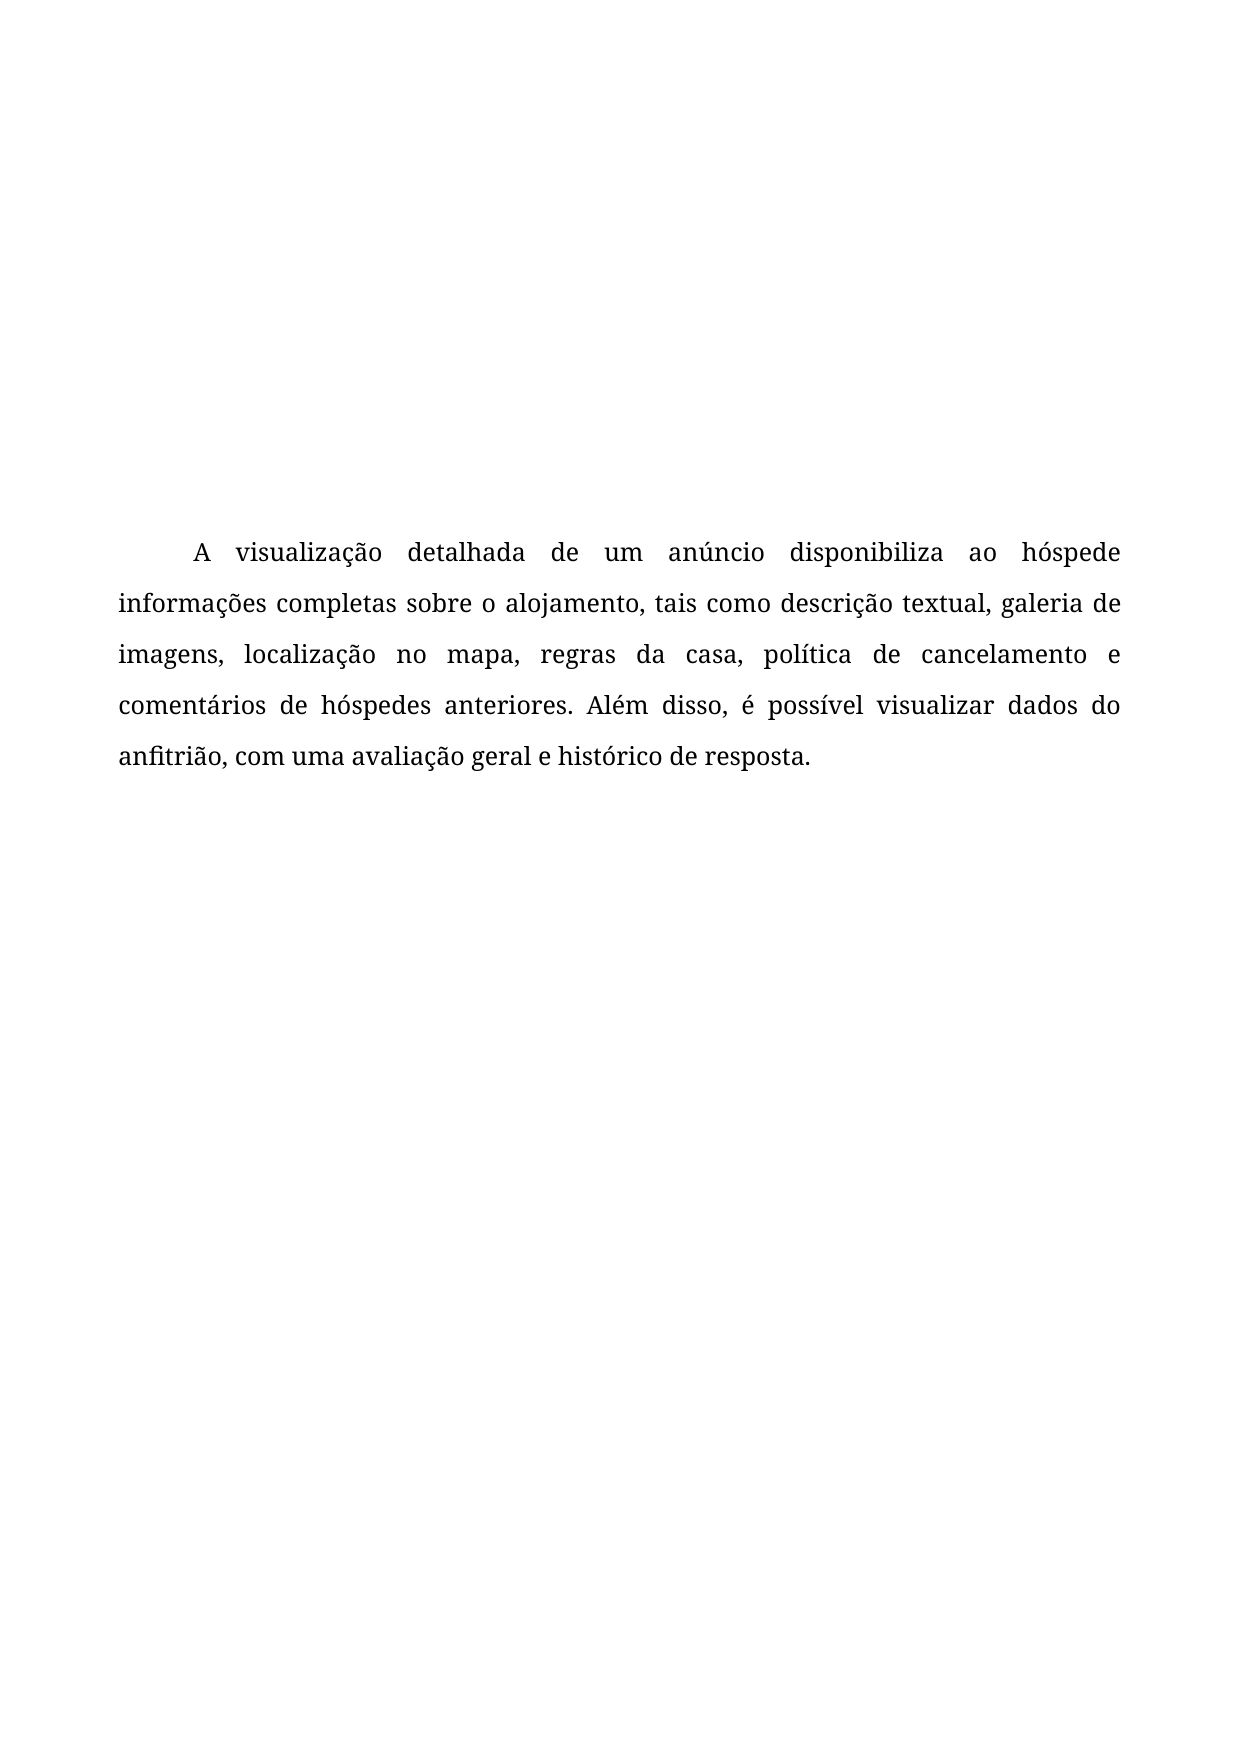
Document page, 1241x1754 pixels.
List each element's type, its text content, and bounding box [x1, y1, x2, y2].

text A visualização detalhada de um anúncio disponibiliza ao hóspede informações completas sobre o alojamento, tais como descrição textual, galeria de imagens, localização no mapa, regras da casa, política de cancelamento e comentários de hóspedes anteriores. Além disso, é possível visualizar dados do anfitrião, com uma avaliação geral e histórico de resposta. [118, 534, 1122, 773]
